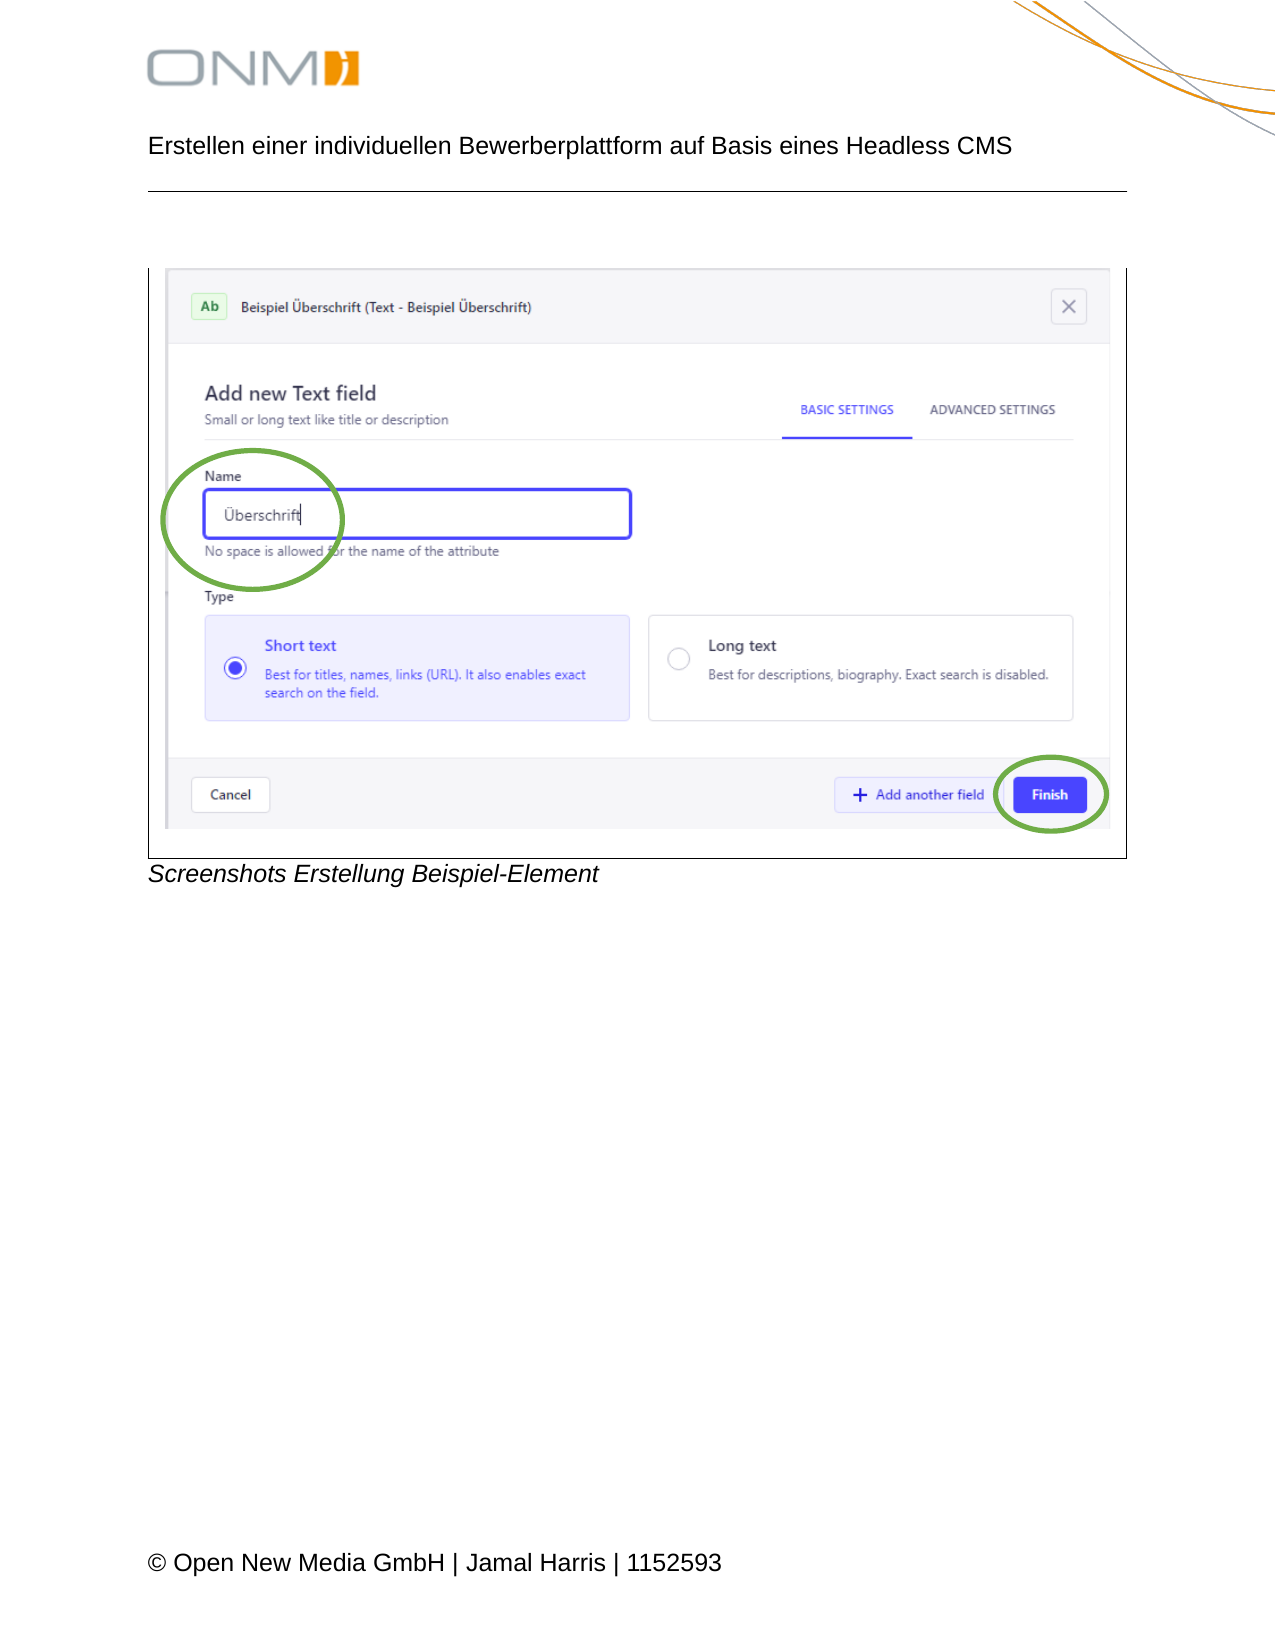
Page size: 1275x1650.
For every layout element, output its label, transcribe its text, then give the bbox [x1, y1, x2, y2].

picture [165, 268, 1111, 829]
text Screenshots Erstellung Beispiel-Element [148, 859, 1127, 887]
picture [116, 0, 413, 104]
table_header [149, 268, 1126, 857]
picture [166, 454, 339, 586]
picture [999, 760, 1103, 828]
picture [1000, 1, 1275, 147]
